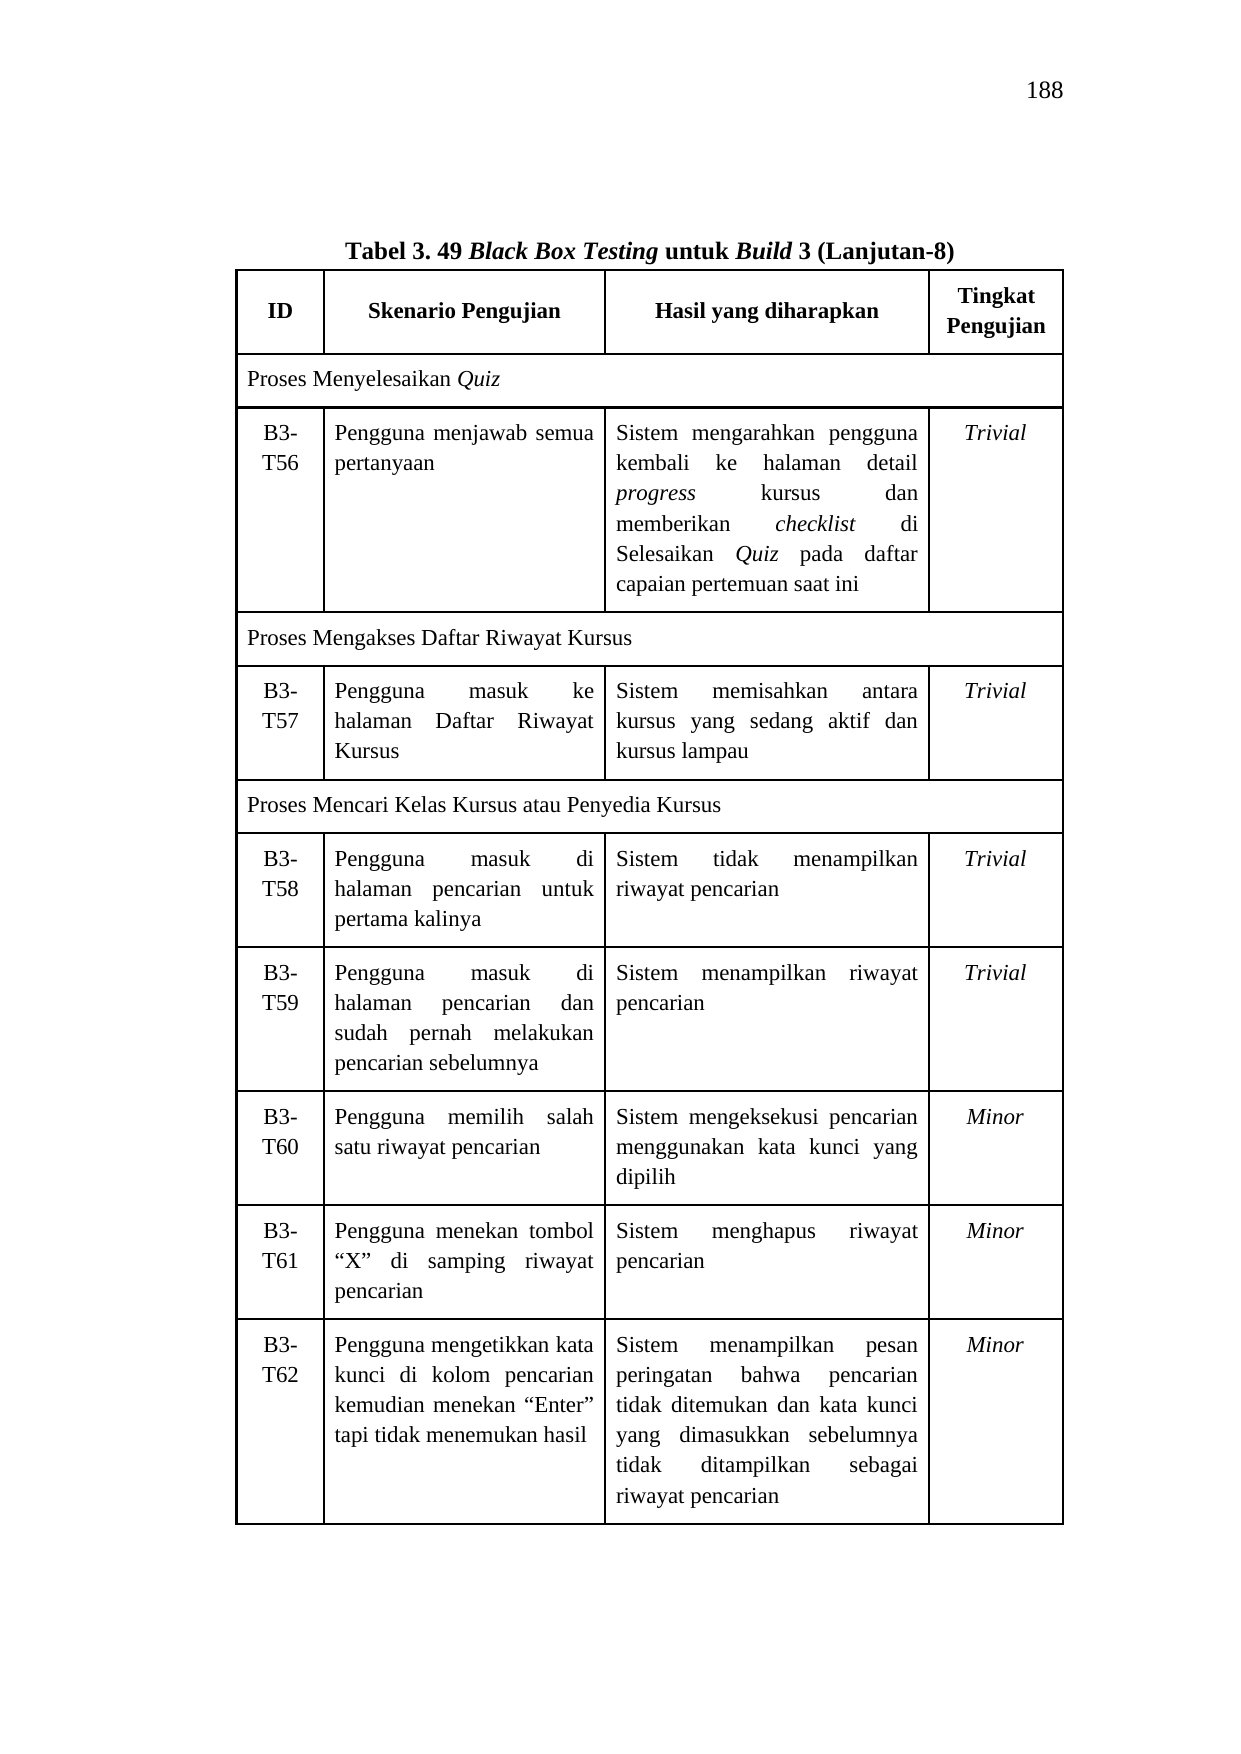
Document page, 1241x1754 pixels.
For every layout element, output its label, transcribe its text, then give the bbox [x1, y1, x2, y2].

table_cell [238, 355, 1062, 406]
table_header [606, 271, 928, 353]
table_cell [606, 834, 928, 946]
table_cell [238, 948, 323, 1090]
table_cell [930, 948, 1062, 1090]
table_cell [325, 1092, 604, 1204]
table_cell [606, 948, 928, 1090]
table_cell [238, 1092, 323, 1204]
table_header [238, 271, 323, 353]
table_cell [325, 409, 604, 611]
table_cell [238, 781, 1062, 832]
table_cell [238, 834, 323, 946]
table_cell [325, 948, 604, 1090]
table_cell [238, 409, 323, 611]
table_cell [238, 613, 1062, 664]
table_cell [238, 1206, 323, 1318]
text Tabel 3. 49 Black Box Testing untuk Build 3 (Lanjutan-8) [236, 236, 1063, 265]
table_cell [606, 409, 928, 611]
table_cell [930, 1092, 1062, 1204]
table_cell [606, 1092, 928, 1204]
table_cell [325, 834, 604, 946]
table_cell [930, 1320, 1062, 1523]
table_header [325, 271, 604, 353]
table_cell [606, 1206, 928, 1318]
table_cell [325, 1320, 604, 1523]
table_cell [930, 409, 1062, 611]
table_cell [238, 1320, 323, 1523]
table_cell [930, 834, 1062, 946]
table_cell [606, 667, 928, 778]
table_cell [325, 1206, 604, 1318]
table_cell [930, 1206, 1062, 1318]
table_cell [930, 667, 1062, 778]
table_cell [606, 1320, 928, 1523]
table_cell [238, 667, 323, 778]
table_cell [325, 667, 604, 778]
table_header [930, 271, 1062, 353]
